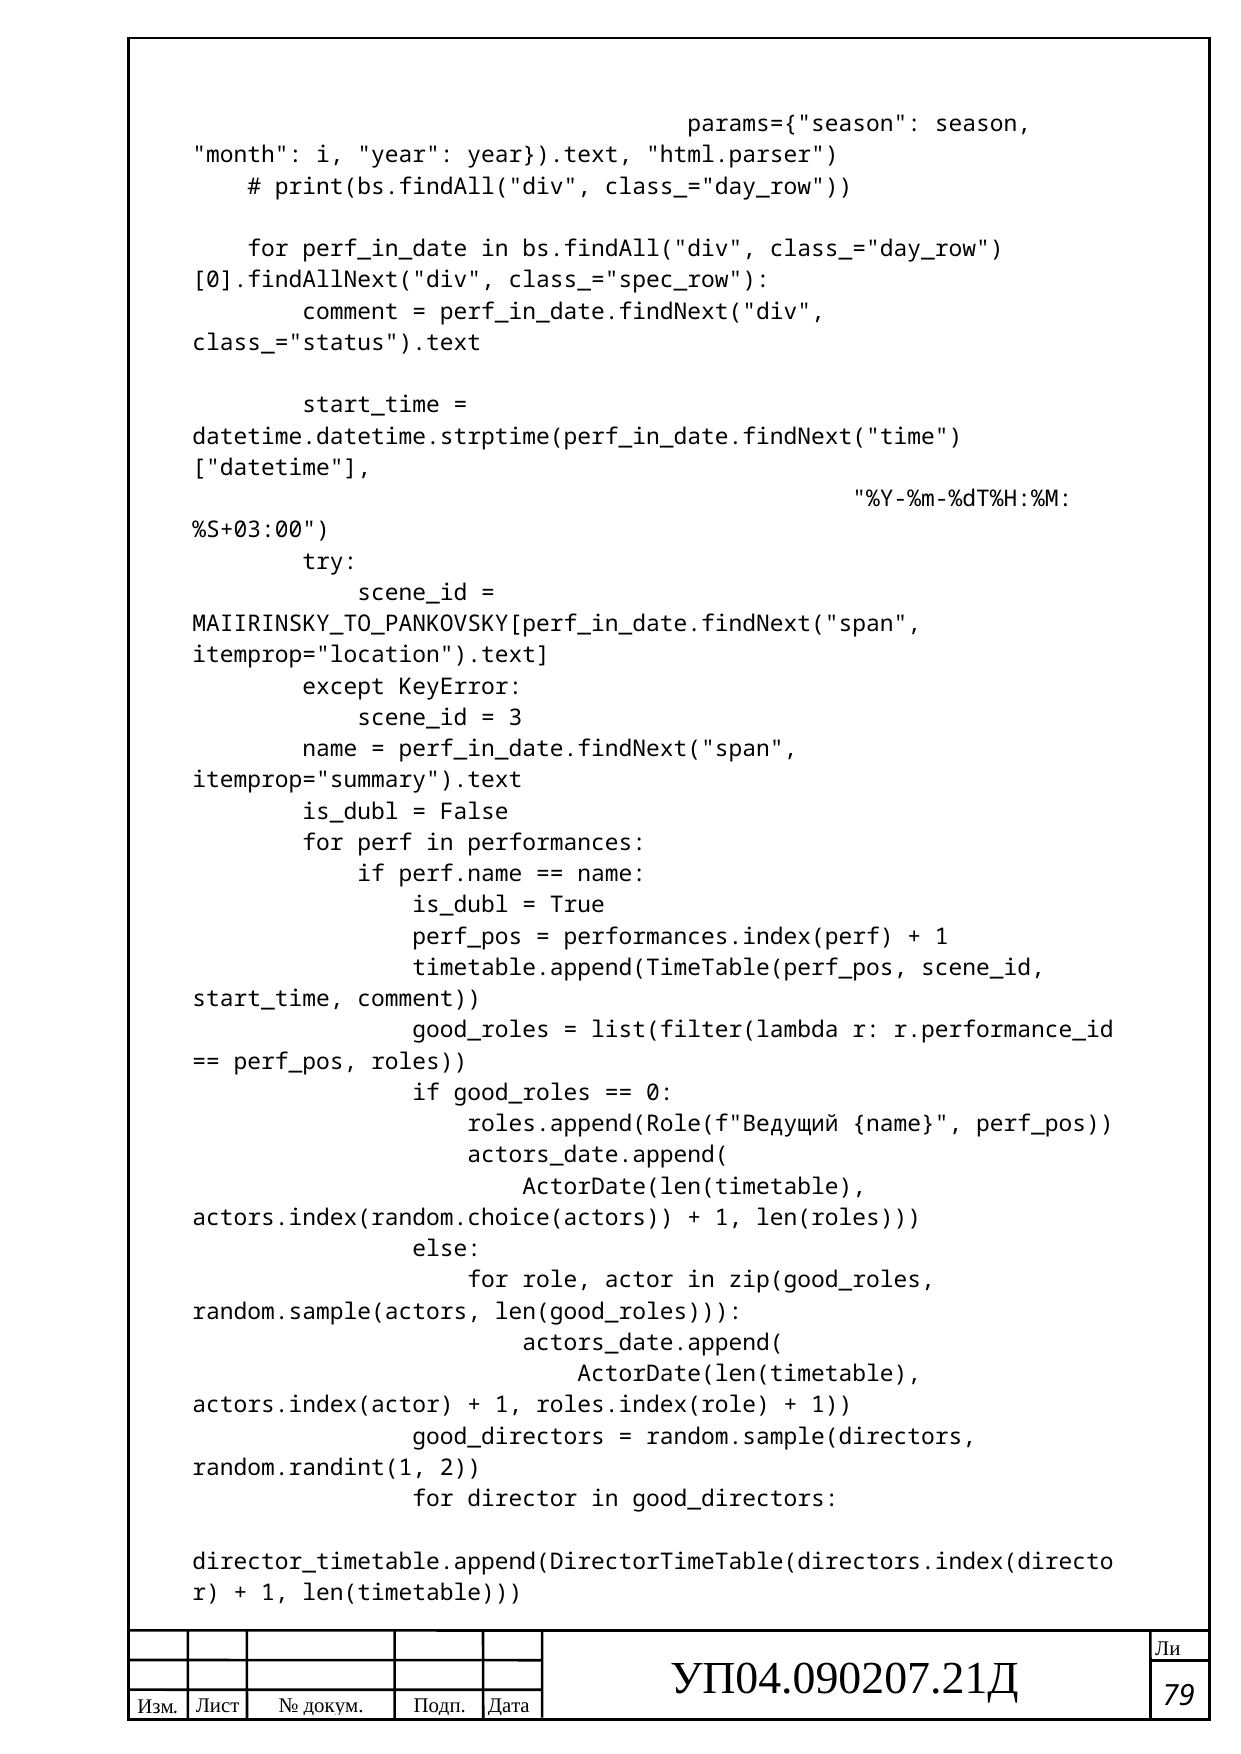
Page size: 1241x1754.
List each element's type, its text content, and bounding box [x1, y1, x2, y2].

text if good_roles == 0: [192, 1076, 1122, 1107]
text for perf_in_date in bs.findAll("div", class_="day_row")[0].findAllNext("div", class_="spec_row"): [192, 232, 1122, 294]
text params={"season": season, "month": i, "year": year}).text, "html.parser") [192, 107, 1122, 169]
text scene_id = 3 [192, 701, 1122, 732]
text start_time = datetime.datetime.strptime(perf_in_date.findNext("time")["datetime"], [192, 388, 1122, 482]
text good_roles = list(filter(lambda r: r.performance_id == perf_pos, roles)) [192, 1013, 1122, 1076]
text timetable.append(TimeTable(perf_pos, scene_id, start_time, comment)) [192, 951, 1122, 1013]
text for perf in performances: [192, 826, 1122, 857]
text for role, actor in zip(good_roles, random.sample(actors, len(good_roles))): [192, 1263, 1122, 1326]
text is_dubl = False [192, 794, 1122, 826]
text ActorDate(len(timetable), actors.index(actor) + 1, roles.index(role) + 1)) [192, 1357, 1122, 1419]
text if perf.name == name: [192, 857, 1122, 888]
text director_timetable.append(DirectorTimeTable(directors.index(director) + 1, len(timetable))) [192, 1513, 1122, 1607]
text # print(bs.findAll("div", class_="day_row")) [192, 169, 1122, 201]
text good_directors = random.sample(directors, random.randint(1, 2)) [192, 1419, 1122, 1482]
text comment = perf_in_date.findNext("div", class_="status").text [192, 294, 1122, 357]
text except KeyError: [192, 669, 1122, 701]
text perf_pos = performances.index(perf) + 1 [192, 919, 1122, 951]
text actors_date.append( [192, 1326, 1122, 1357]
text roles.append(Role(f"Ведущий {name}", perf_pos)) [192, 1107, 1122, 1138]
text ActorDate(len(timetable), actors.index(random.choice(actors)) + 1, len(roles))) [192, 1169, 1122, 1232]
text for director in good_directors: [192, 1482, 1122, 1513]
text scene_id = MAIIRINSKY_TO_PANKOVSKY[perf_in_date.findNext("span", itemprop="location").text] [192, 576, 1122, 669]
text actors_date.append( [192, 1138, 1122, 1169]
text is_dubl = True [192, 888, 1122, 919]
text try: [192, 544, 1122, 576]
text else: [192, 1232, 1122, 1263]
text "%Y-%m-%dT%H:%M:%S+03:00") [192, 482, 1122, 544]
text name = perf_in_date.findNext("span", itemprop="summary").text [192, 732, 1122, 794]
